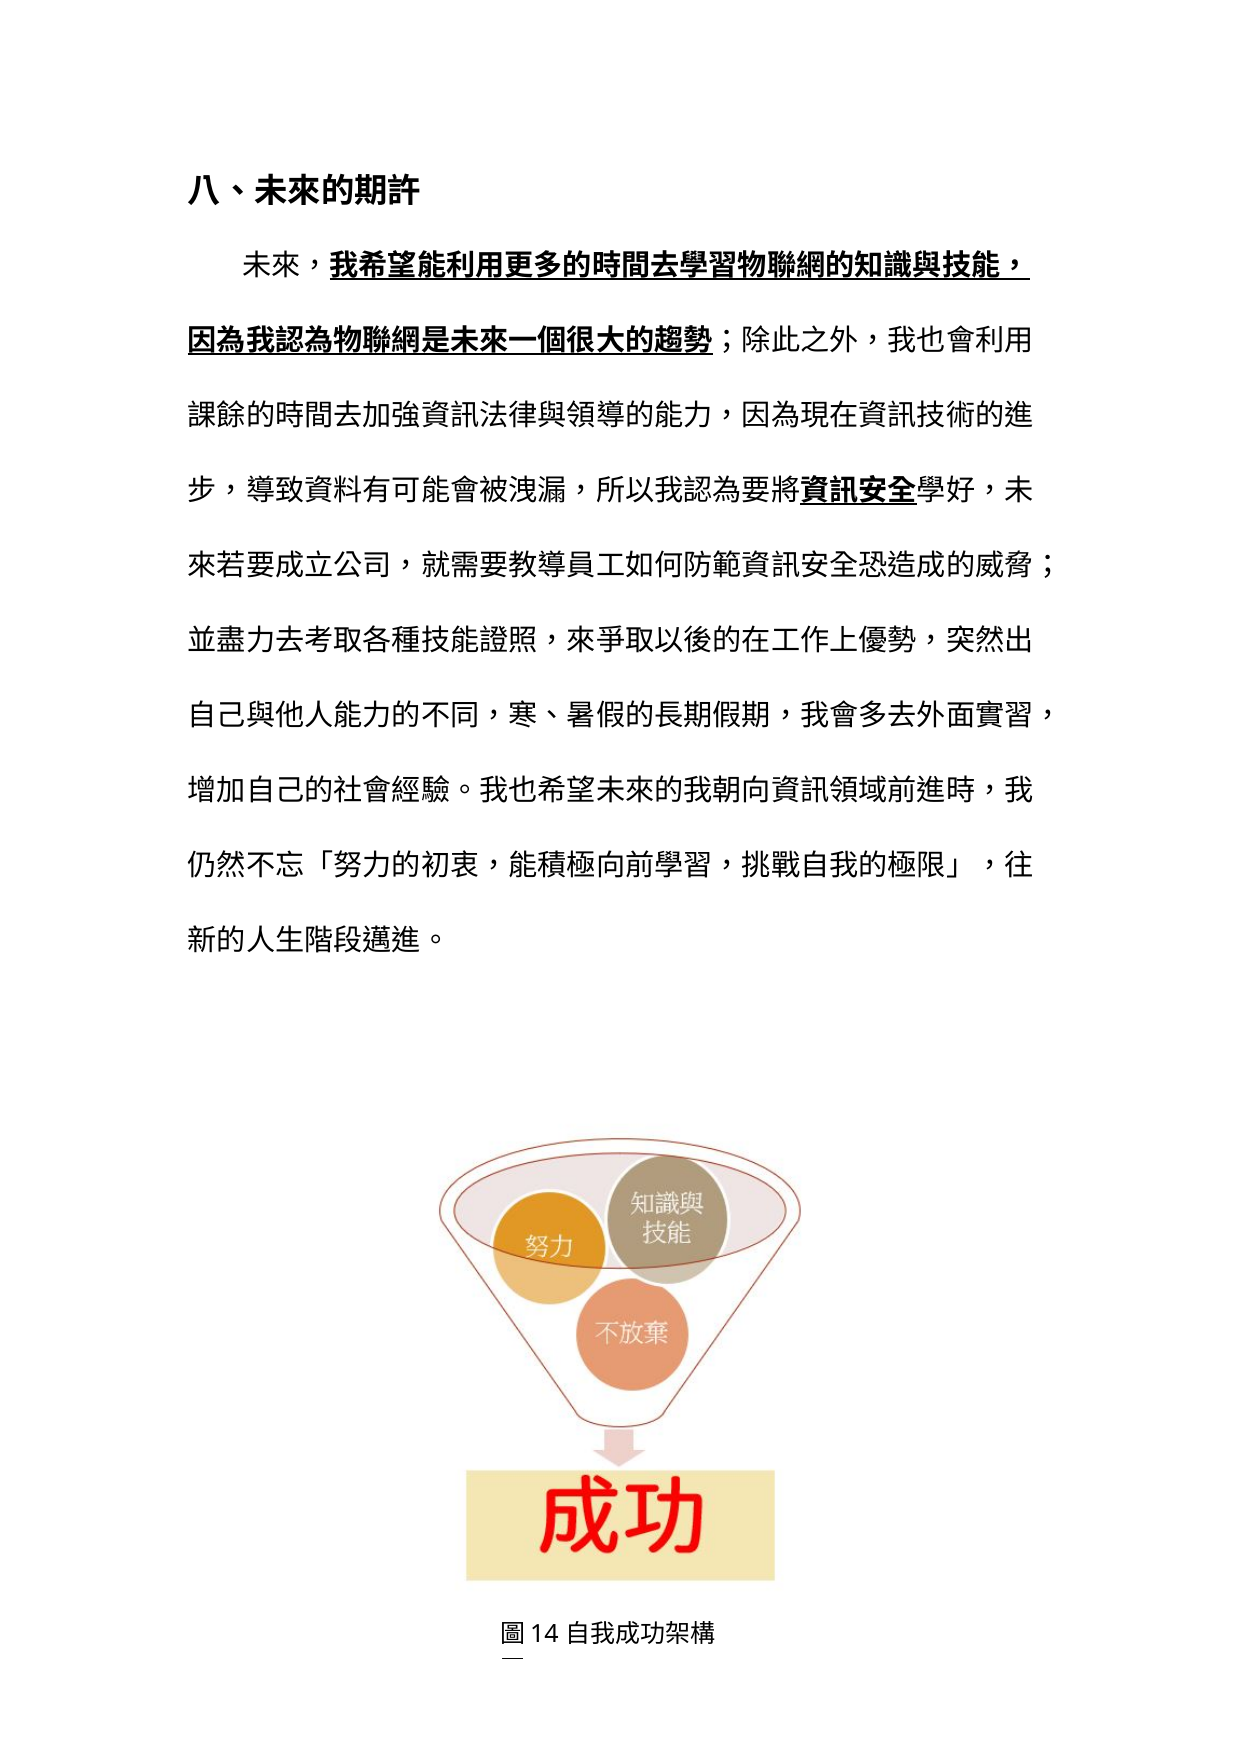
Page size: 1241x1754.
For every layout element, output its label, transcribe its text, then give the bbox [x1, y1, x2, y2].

text 未來，我希望能利用更多的時間去學習物聯網的知識與技能，因為我認為物聯網是未來一個很大的趨勢；除此之外，我也會利用課餘的時間去加強資訊法律與領導的能力，因為現在資訊技術的進步，導致資料有可能會被洩漏，所以我認為要將資訊安全學好，未來若要成立公司，就需要教導員工如何防範資訊安全恐造成的威脅；並盡力去考取各種技能證照，來爭取以後的在工作上優勢，突然出自己與他人能力的不同，寒、暑假的長期假期，我會多去外面實習，增加自己的社會經驗。我也希望未來的我朝向資訊領域前進時，我仍然不忘「努力的初衷，能積極向前學習，挑戰自我的極限」，往新的人生階段邁進。 [187, 225, 1053, 975]
picture [352, 1107, 888, 1614]
subtitle 八、未來的期許 [187, 150, 1053, 225]
